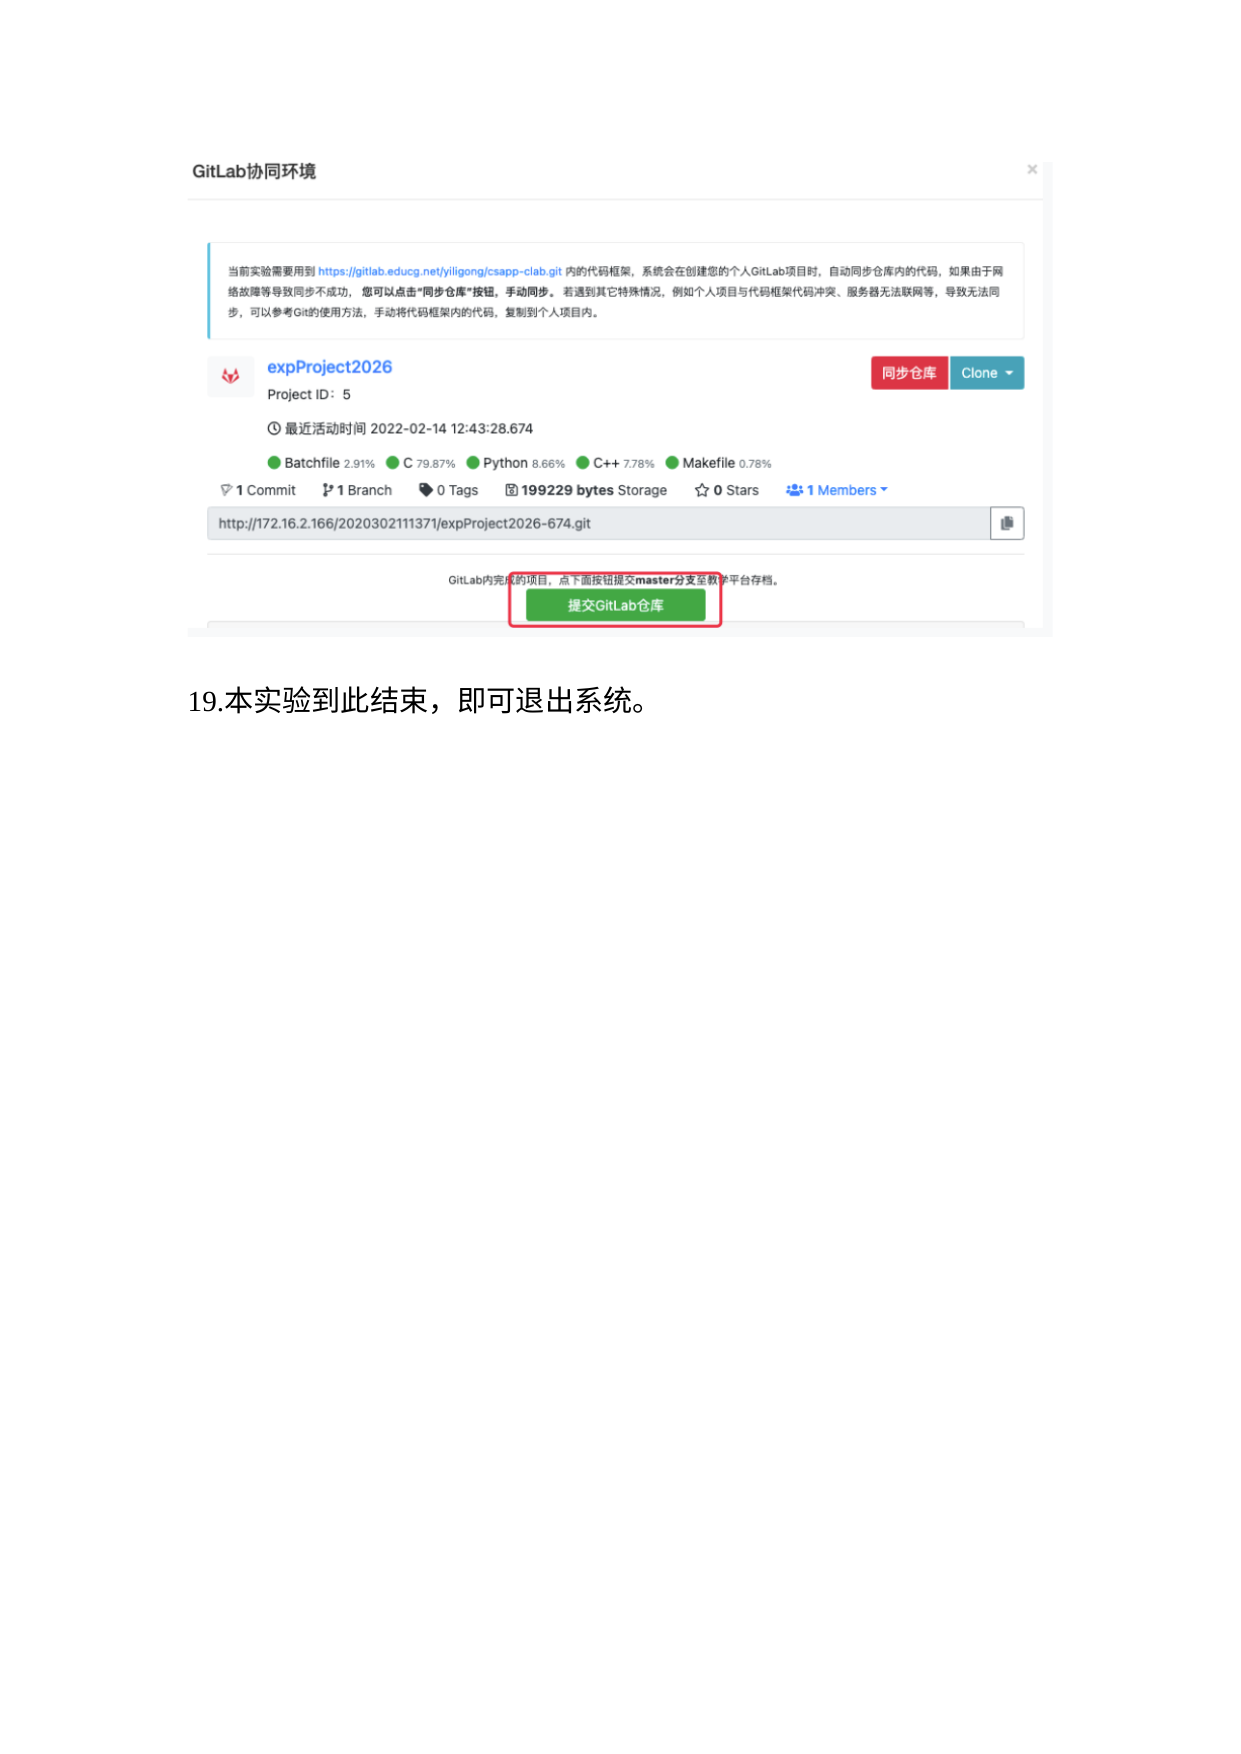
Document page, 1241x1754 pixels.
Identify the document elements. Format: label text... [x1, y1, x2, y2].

picture [187, 162, 1053, 637]
text 19.本实验到此结束，即可退出系统。 [187, 666, 1053, 731]
